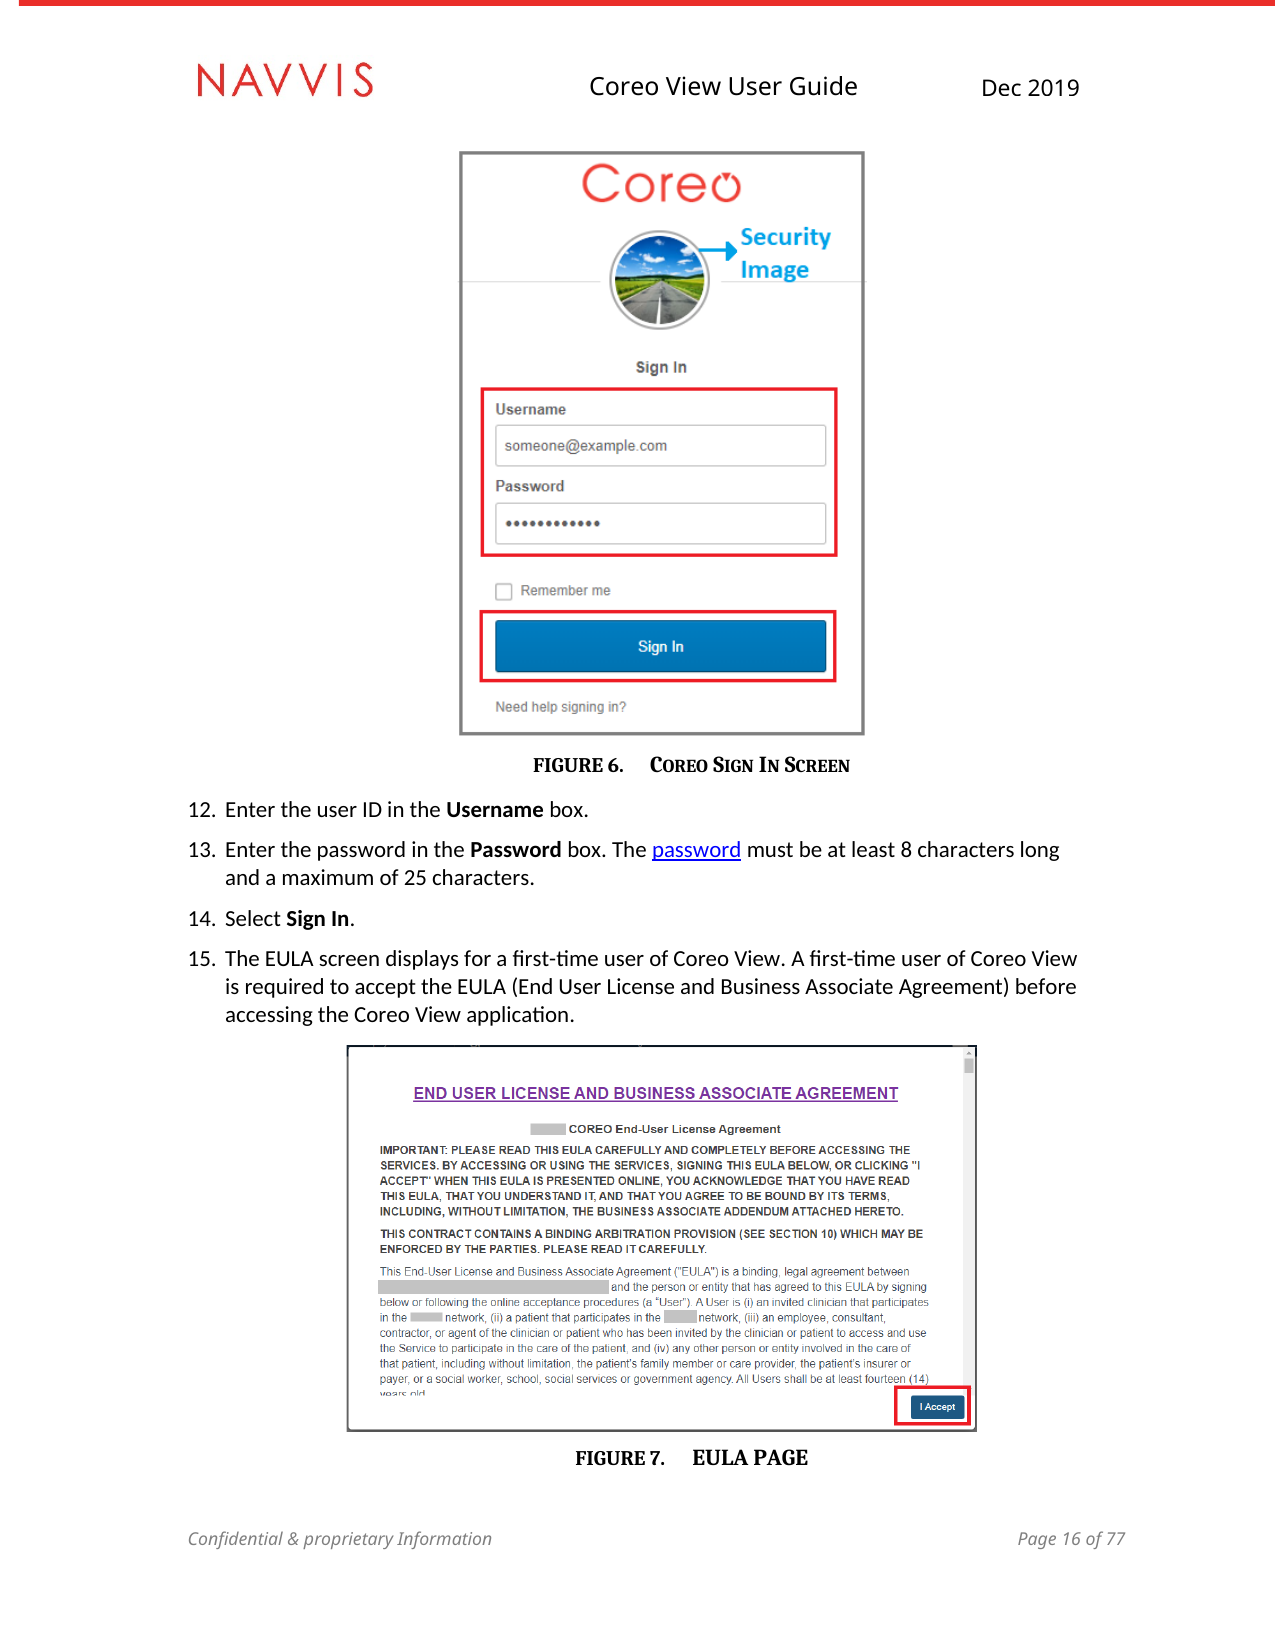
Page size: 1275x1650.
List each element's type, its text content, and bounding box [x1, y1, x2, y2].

list Select Sign In. [187, 904, 1087, 932]
text Coreo Sign In Screen [296, 752, 1087, 778]
list Enter the user ID in the Username box. [187, 795, 1087, 823]
picture [346, 1045, 978, 1432]
picture [187, 55, 383, 104]
picture [457, 150, 867, 740]
list The EULA screen displays for a first-time user of Coreo View. A first-time user of Coreo View is required to accept the EULA (End User License and Business Associate Agreement) before accessing the Coreo View application. [187, 944, 1087, 1028]
text EULA PAGE [296, 1444, 1087, 1471]
list Enter the password in the Password box. The password must be at least 8 characters long and a maximum of 25 characters. [187, 835, 1087, 891]
